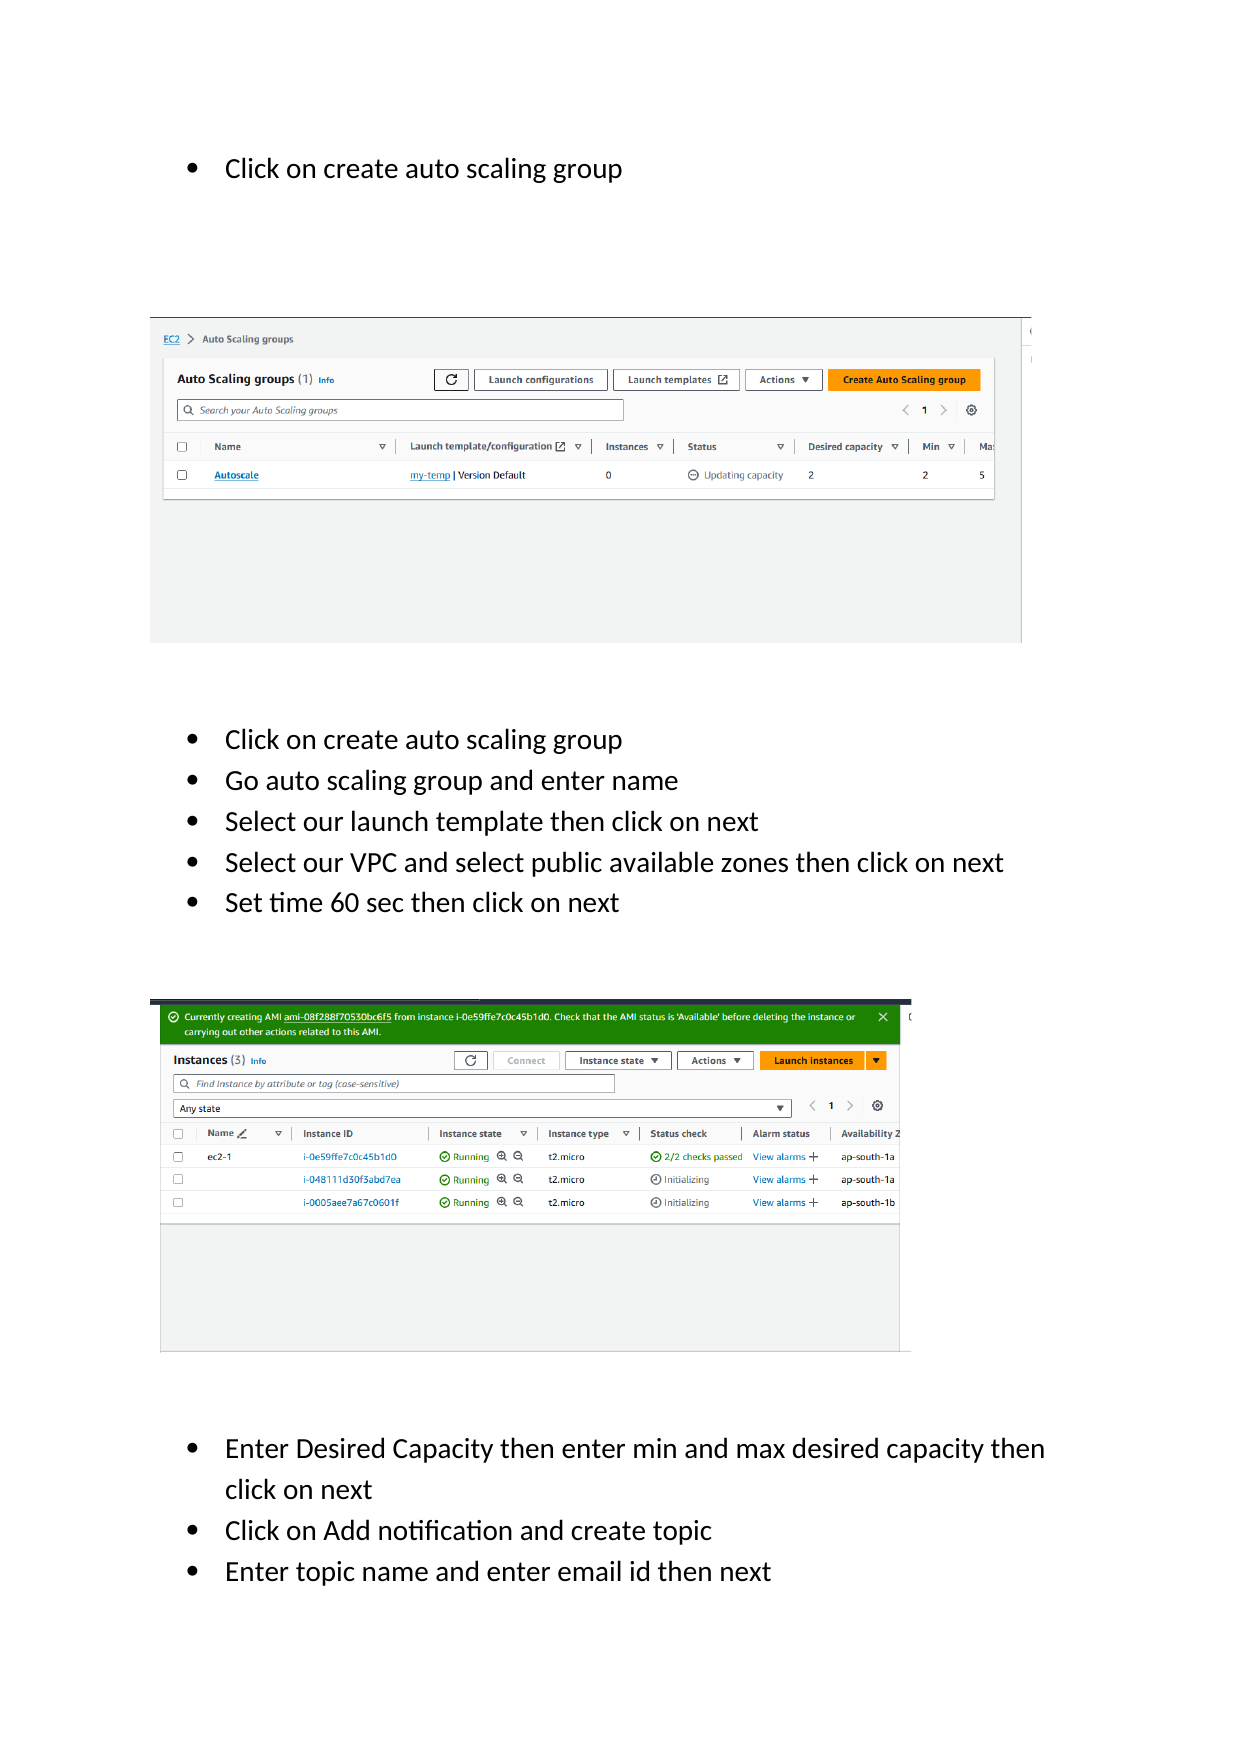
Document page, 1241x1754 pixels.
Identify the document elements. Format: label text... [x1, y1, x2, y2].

list Enter Desired Capacity then enter min and max desired capacity then click on next [187, 1430, 1090, 1507]
list Go auto scaling group and enter name [187, 762, 1090, 797]
list Enter topic name and enter email id then next [187, 1553, 1090, 1589]
list Click on Add notification and create topic [187, 1512, 1090, 1548]
list Select our VPC and select public available zones then click on next [187, 844, 1090, 879]
list Click on create auto scaling group [187, 150, 1090, 186]
list Set time 60 sec then click on next [187, 884, 1090, 920]
picture [150, 999, 912, 1353]
list Select our launch template then click on next [187, 803, 1090, 838]
list Click on create auto scaling group [187, 721, 1090, 756]
picture [150, 317, 1032, 643]
